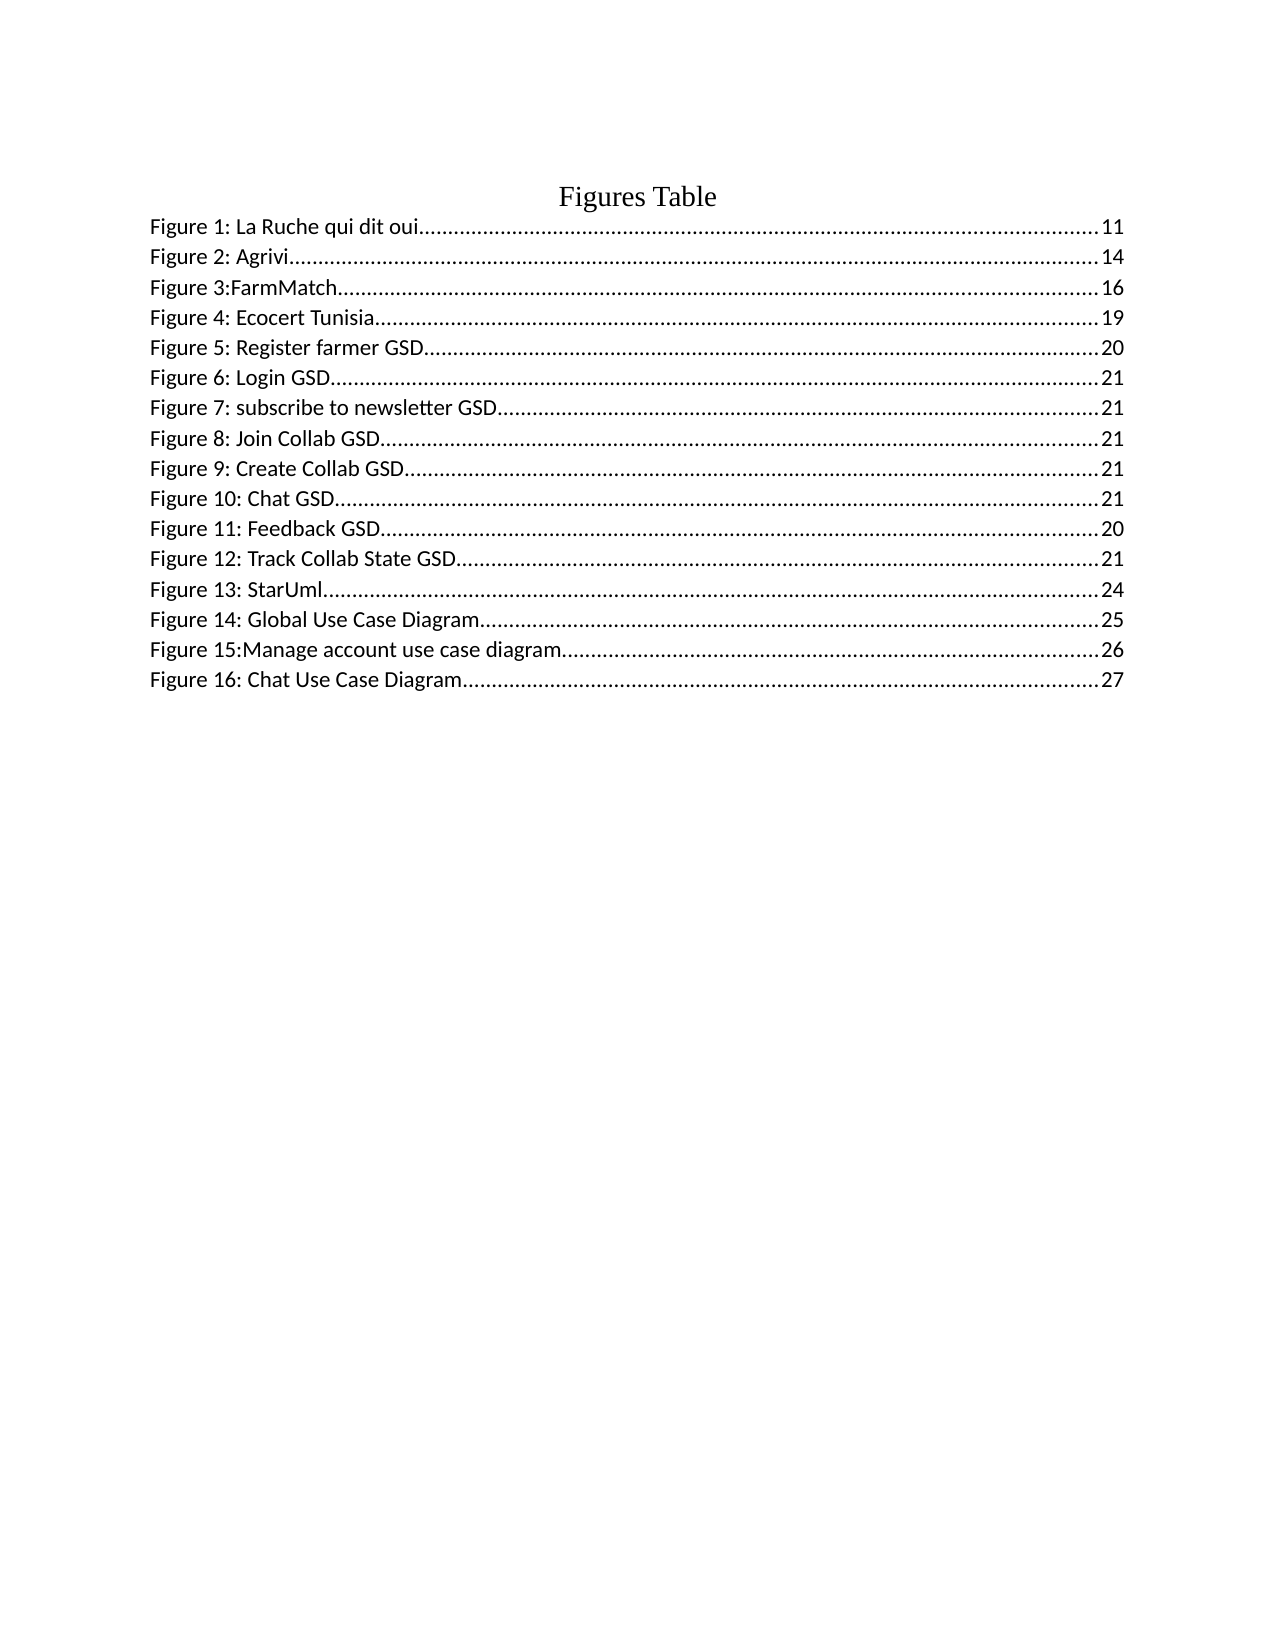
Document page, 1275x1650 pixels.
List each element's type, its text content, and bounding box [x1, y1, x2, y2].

text Figure 13: StarUml 24 [150, 575, 1125, 603]
text Figure 7: subscribe to newsletter GSD 21 [150, 393, 1125, 422]
text Figure 1: La Ruche qui dit oui 11 [150, 212, 1125, 240]
text Figure 10: Chat GSD 21 [150, 484, 1125, 512]
text Figure 16: Chat Use Case Diagram 27 [150, 665, 1125, 693]
text Figure 6: Login GSD 21 [150, 363, 1125, 391]
text Figure 8: Join Collab GSD 21 [150, 424, 1125, 452]
text Figure 2: Agrivi 14 [150, 242, 1125, 271]
text Figure 11: Feedback GSD 20 [150, 514, 1125, 542]
text Figures Table [150, 179, 1125, 212]
text Figure 12: Track Collab State GSD 21 [150, 544, 1125, 573]
text Figure 14: Global Use Case Diagram 25 [150, 605, 1125, 633]
text Figure 4: Ecocert Tunisia 19 [150, 303, 1125, 331]
text Figure 3:FarmMatch 16 [150, 273, 1125, 301]
text Figure 9: Create Collab GSD 21 [150, 454, 1125, 482]
text Figure 5: Register farmer GSD 20 [150, 333, 1125, 361]
text Figure 15:Manage account use case diagram 26 [150, 635, 1125, 663]
